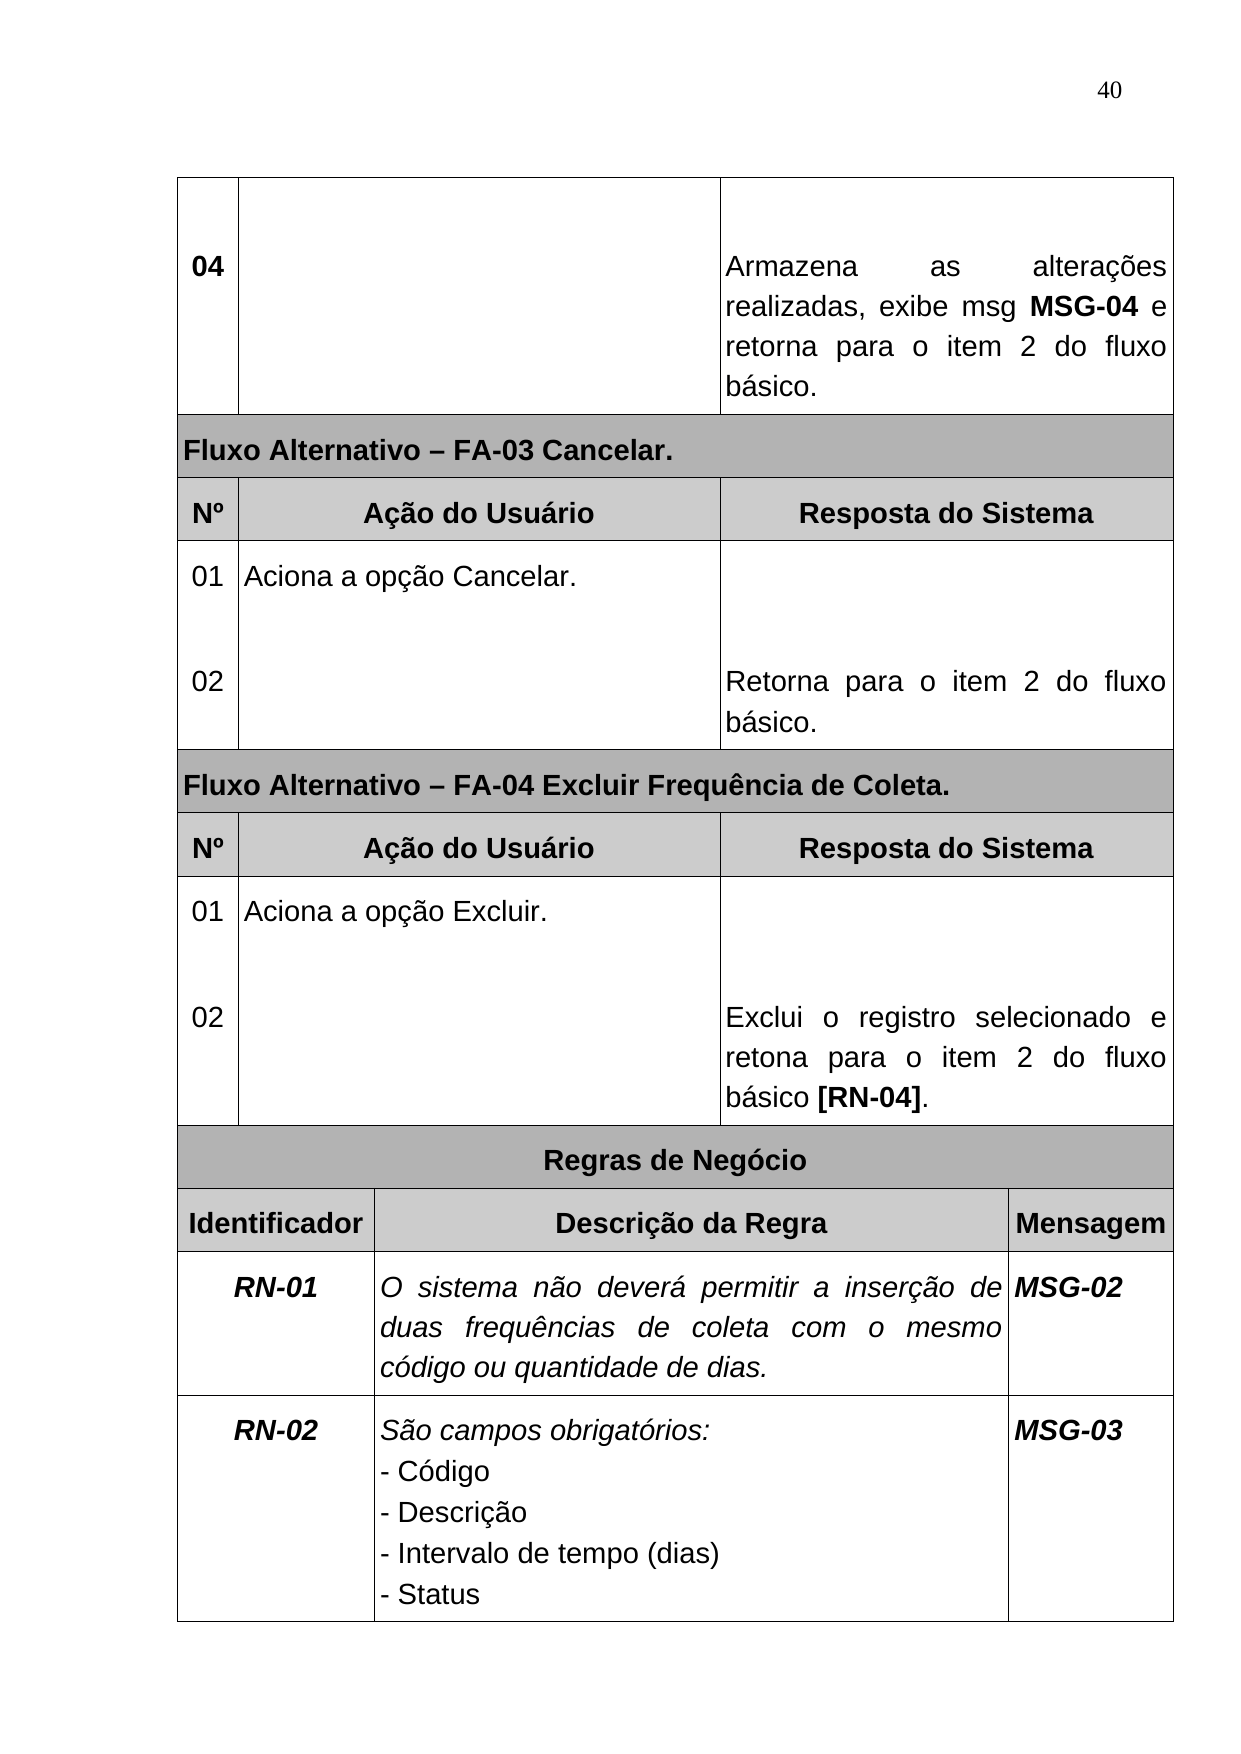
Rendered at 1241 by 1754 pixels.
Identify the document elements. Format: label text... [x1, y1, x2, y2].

table_cell Nº [178, 478, 238, 540]
table_cell São campos obrigatórios: - Código - Descrição - Intervalo de tempo (dias) - Status [375, 1396, 1008, 1621]
table_cell 01 02 [178, 877, 238, 1124]
table_cell 01 02 [178, 541, 238, 749]
table_cell O sistema não deverá permitir a inserção de duas frequências de coleta com o mesmo código ou quantidade de dias. [375, 1252, 1008, 1395]
table_cell RN-02 [178, 1396, 374, 1621]
table_cell MSG-02 [1009, 1252, 1173, 1395]
table_cell Retorna para o item 2 do fluxo básico. [721, 541, 1173, 749]
table_cell Descrição da Regra [375, 1189, 1008, 1251]
table_cell Mensagem [1009, 1189, 1173, 1251]
table_cell Exclui o registro selecionado e retona para o item 2 do fluxo básico [RN-04]. [721, 877, 1173, 1124]
table_cell 01 02 03 04 [178, 178, 238, 414]
table_cell Ação do Usuário [239, 813, 720, 876]
table_cell Resposta do Sistema [721, 813, 1173, 876]
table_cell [239, 178, 720, 414]
table_cell Resposta do Sistema [721, 478, 1173, 540]
table_cell Identificador [178, 1189, 374, 1251]
table_cell Fluxo Alternativo – FA-04 Excluir Frequência de Coleta. [178, 750, 1173, 812]
table_cell Aciona a opção Excluir. [239, 877, 720, 1124]
table_cell Ação do Usuário [239, 478, 720, 540]
table_cell Nº [178, 813, 238, 876]
table_cell Regras de Negócio [178, 1126, 1173, 1188]
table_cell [721, 178, 1173, 414]
table_cell RN-01 [178, 1252, 374, 1395]
table_cell Aciona a opção Cancelar. [239, 541, 720, 749]
table_cell Fluxo Alternativo – FA-03 Cancelar. [178, 415, 1173, 477]
table_cell MSG-03 [1009, 1396, 1173, 1621]
